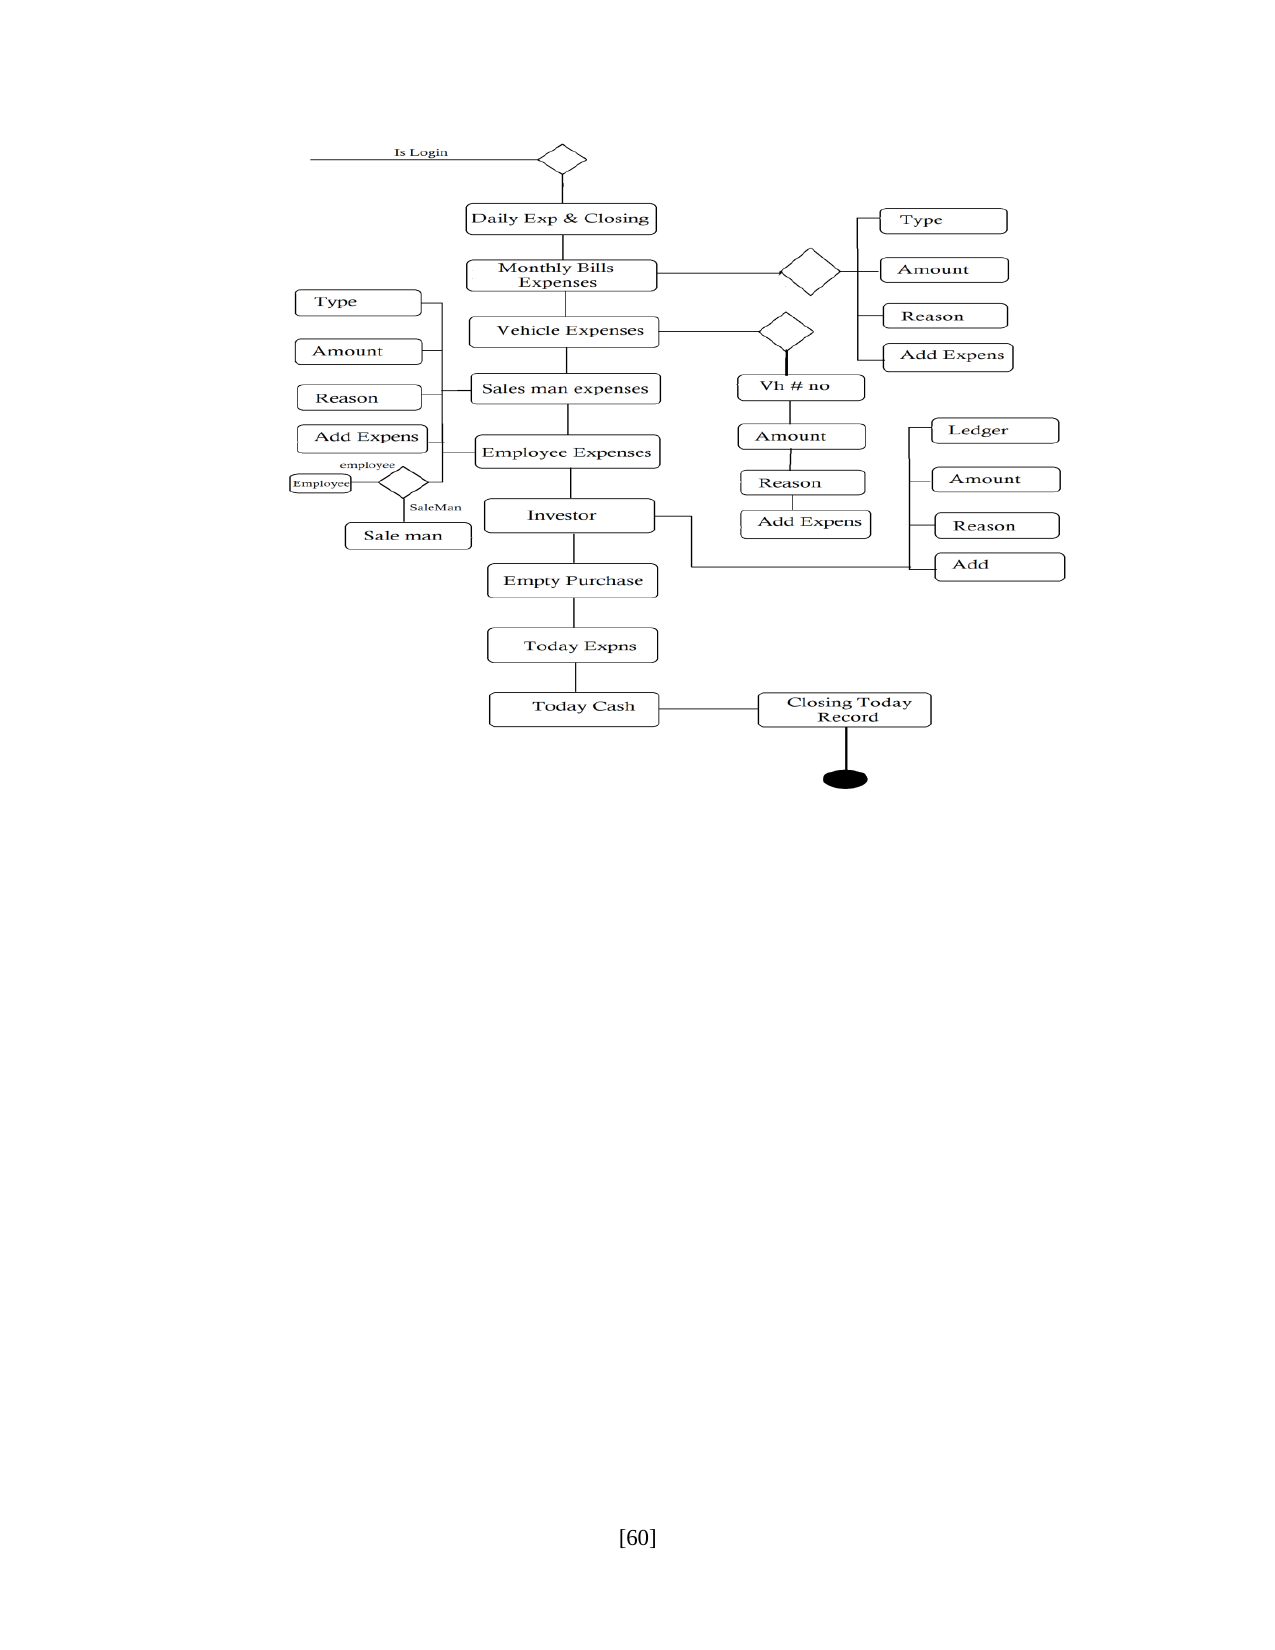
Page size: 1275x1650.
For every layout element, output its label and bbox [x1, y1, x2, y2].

picture [287, 142, 1113, 792]
